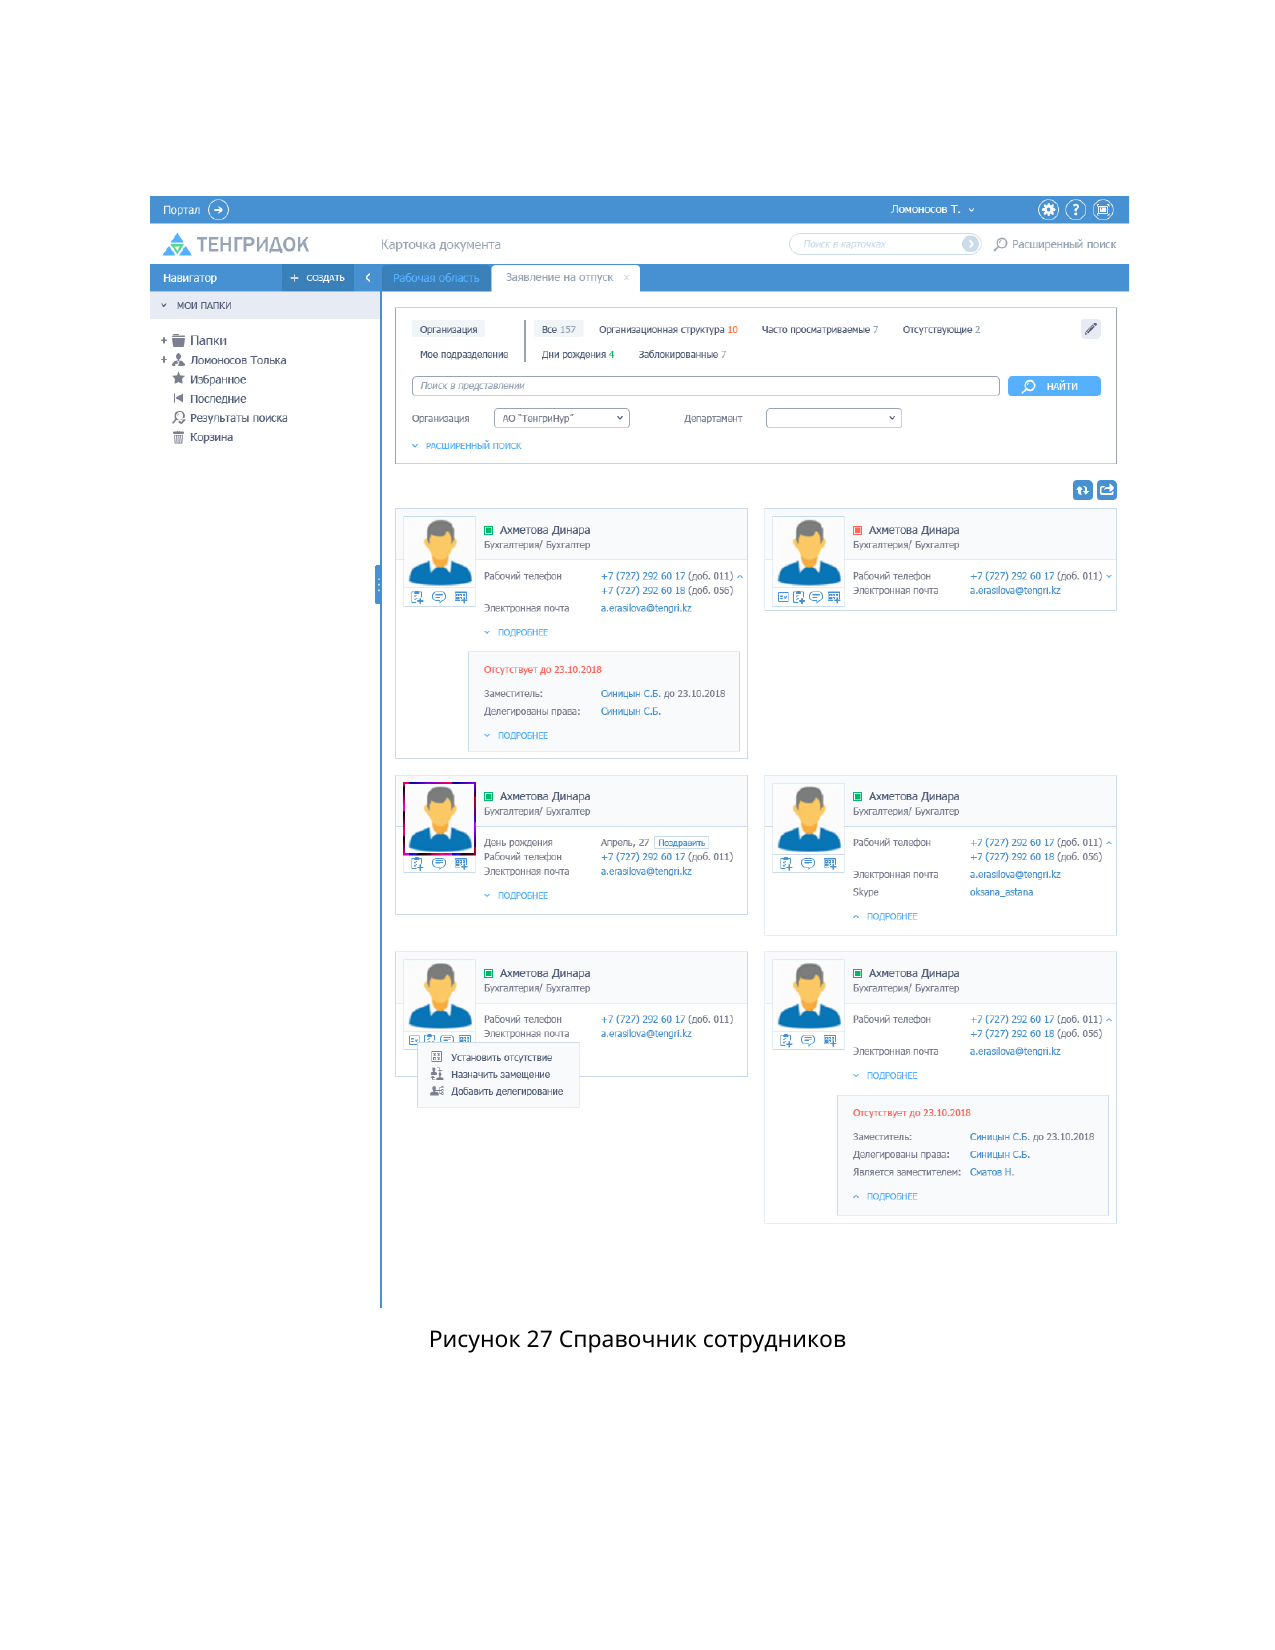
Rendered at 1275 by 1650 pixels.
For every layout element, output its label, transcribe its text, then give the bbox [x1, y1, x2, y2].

picture [150, 196, 1130, 1308]
